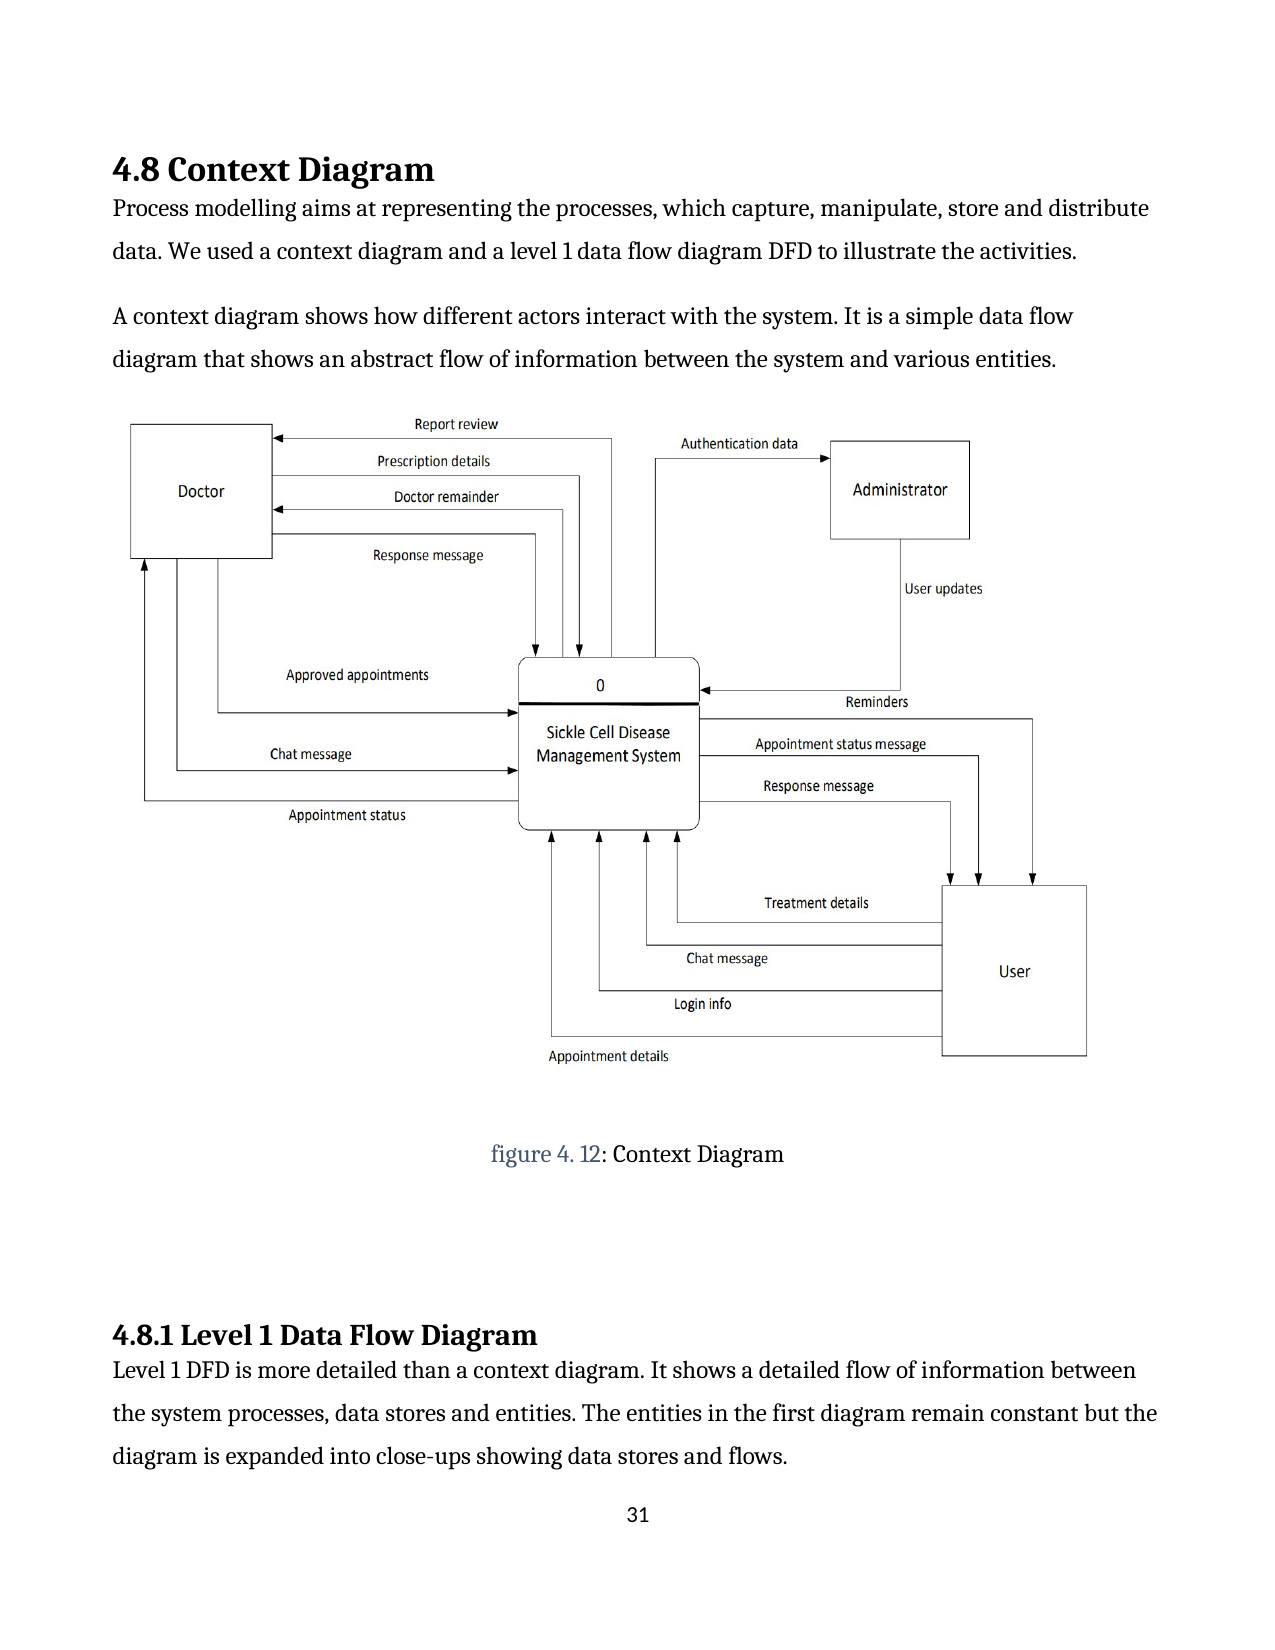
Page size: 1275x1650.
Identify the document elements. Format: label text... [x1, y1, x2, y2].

text A context diagram shows how different actors interact with the system. It is a simple data flow diagram that shows an abstract flow of information between the system and various entities. [112, 302, 1162, 374]
picture [112, 395, 1107, 1131]
text figure 4. 12: Context Diagram [112, 1140, 1162, 1169]
subtitle 4.8 Context Diagram [112, 150, 1162, 191]
subtitle 4.8.1 Level 1 Data Flow Diagram [112, 1318, 1162, 1353]
text Level 1 DFD is more detailed than a context diagram. It shows a detailed flow of information between the system processes, data stores and entities. The entities in the first diagram remain constant but the diagram is expanded into close-ups showing data stores and flows. [112, 1356, 1162, 1471]
text Process modelling aims at representing the processes, which capture, manipulate, store and distribute data. We used a context diagram and a level 1 data flow diagram DFD to illustrate the activities. [112, 194, 1162, 266]
